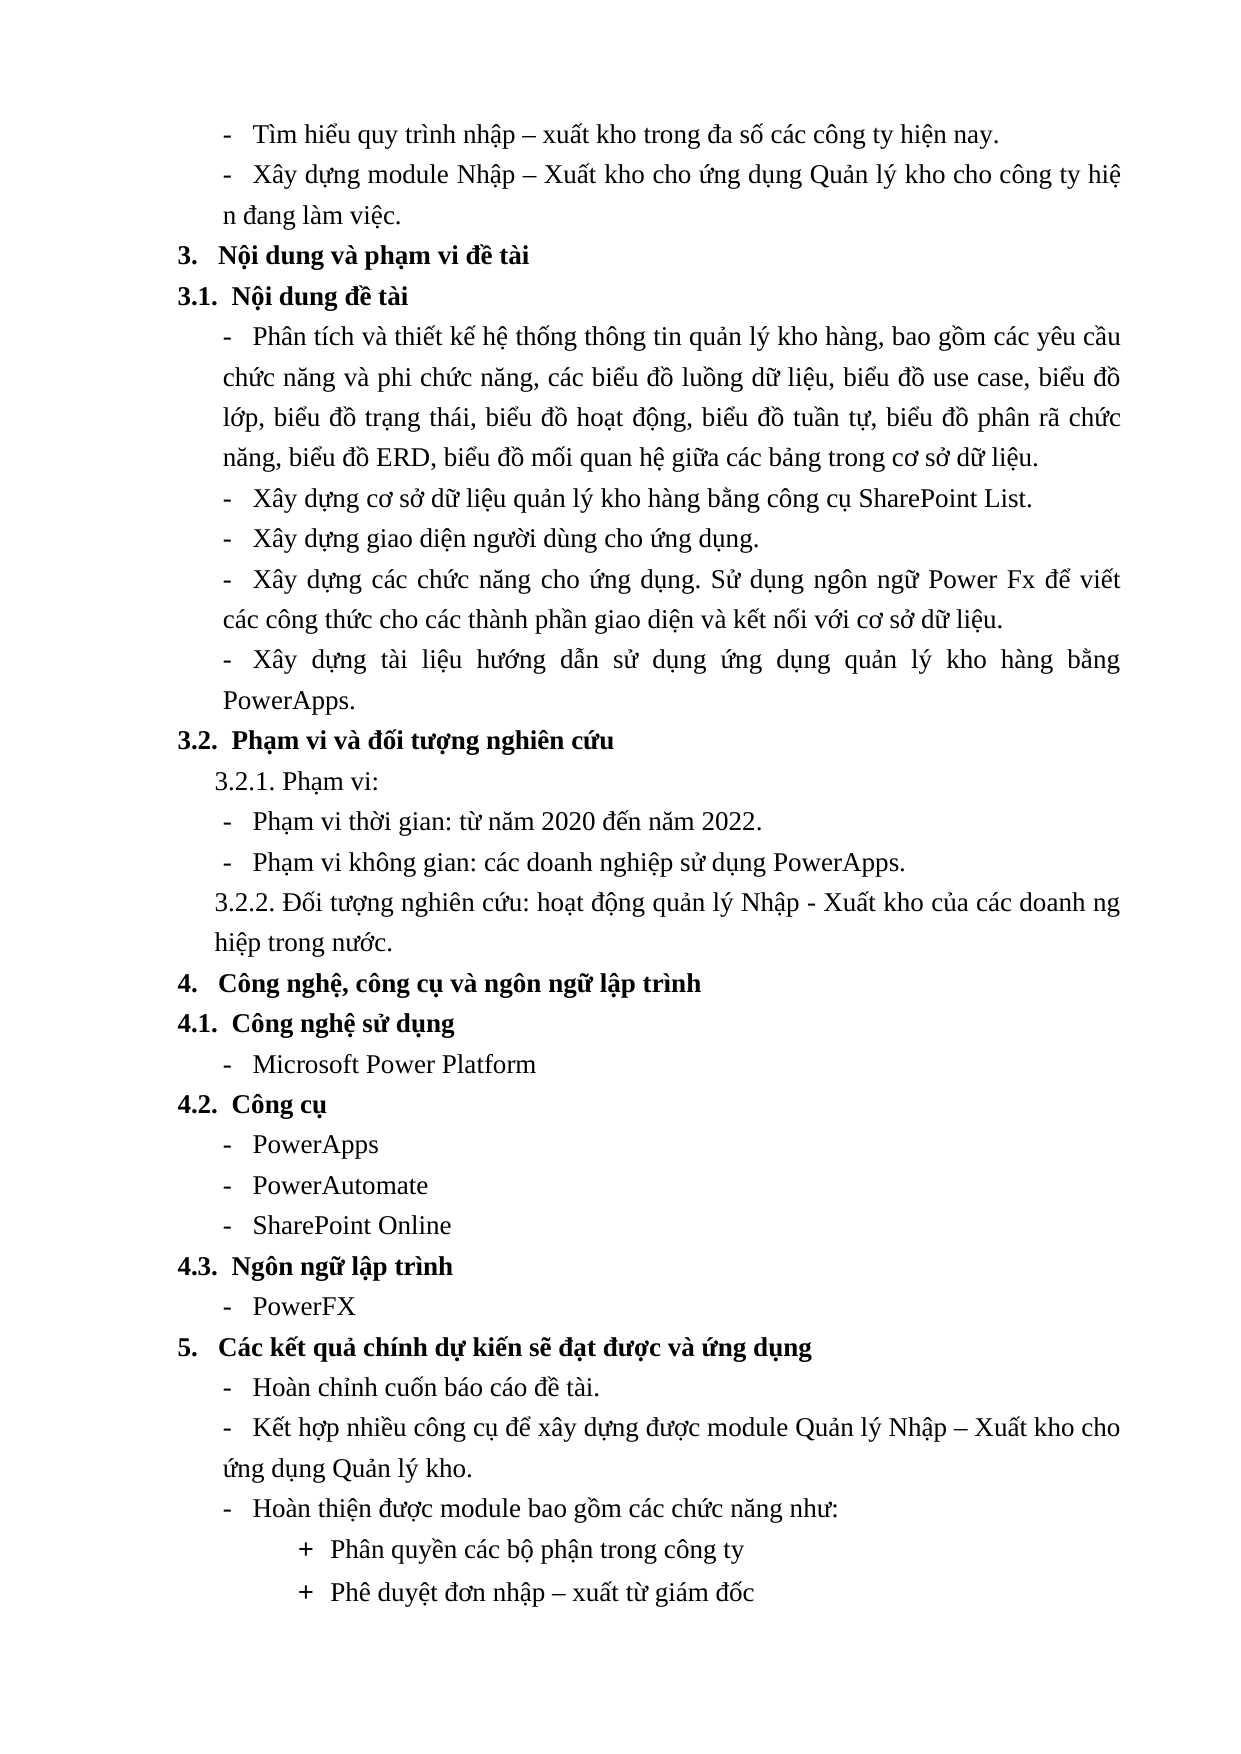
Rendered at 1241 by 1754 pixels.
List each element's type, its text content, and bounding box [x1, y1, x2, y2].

list Microsoft Power Platform [223, 1048, 1122, 1079]
list Công nghệ sử dụng [177, 1007, 1122, 1038]
list Xây dựng tài liệu hướng dẫn sử dụng ứng dụng quản lý kho hàng bằng PowerApps. [223, 643, 1122, 715]
list Ngôn ngữ lập trình [177, 1250, 1122, 1281]
list Hoàn chỉnh cuốn báo cáo đề tài. [223, 1371, 1122, 1402]
list Xây dựng giao diện người dùng cho ứng dụng. [223, 522, 1122, 553]
list Hoàn thiện được module bao gồm các chức năng như: [223, 1492, 1122, 1523]
list Phê duyệt đơn nhập – xuất từ giám đốc [298, 1576, 1122, 1609]
list Tìm hiểu quy trình nhập – xuất kho trong đa số các công ty hiện nay. [223, 118, 1122, 149]
list Phạm vi và đối tượng nghiên cứu [177, 724, 1122, 756]
list Xây dựng cơ sở dữ liệu quản lý kho hàng bằng công cụ SharePoint List. [223, 482, 1122, 513]
list Các kết quả chính dự kiến sẽ đạt được và ứng dụng [177, 1331, 1122, 1362]
list Nội dung và phạm vi đề tài [177, 239, 1122, 271]
list Phạm vi thời gian: từ năm 2020 đến năm 2022. [223, 805, 1122, 836]
list Phân quyền các bộ phận trong công ty [298, 1533, 1122, 1566]
list Nội dung đề tài [177, 280, 1122, 311]
list Phân tích và thiết kế hệ thống thông tin quản lý kho hàng, bao gồm các yêu cầu chức năng và phi chức năng, các biểu đồ luồng dữ liệu, biểu đồ use case, biểu đồ lớp, biểu đồ trạng thái, biểu đồ hoạt động, biểu đồ tuần tự, biểu đồ phân rã chức năng, biểu đồ ERD, biểu đồ mối quan hệ giữa các bảng trong cơ sở dữ liệu. [223, 320, 1122, 473]
list Xây dựng các chức năng cho ứng dụng. Sử dụng ngôn ngữ Power Fx để viết các công thức cho các thành phần giao diện và kết nối với cơ sở dữ liệu. [223, 563, 1122, 634]
list Đối tượng nghiên cứu: hoạt động quản lý Nhập - Xuất kho của các doanh nghiệp trong nước. [214, 886, 1122, 958]
list SharePoint Online [223, 1209, 1122, 1241]
list PowerFX [223, 1290, 1122, 1321]
list Công nghệ, công cụ và ngôn ngữ lập trình [177, 967, 1122, 998]
list Kết hợp nhiều công cụ để xây dựng được module Quản lý Nhập – Xuất kho cho ứng dụng Quản lý kho. [223, 1411, 1122, 1483]
list PowerApps [223, 1128, 1122, 1160]
list Công cụ [177, 1088, 1122, 1119]
list Phạm vi: [214, 765, 1122, 796]
list Phạm vi không gian: các doanh nghiệp sử dụng PowerApps. [223, 846, 1122, 877]
list Xây dựng module Nhập – Xuất kho cho ứng dụng Quản lý kho cho công ty hiện đang làm việc. [223, 158, 1122, 230]
list PowerAutomate [223, 1169, 1122, 1200]
